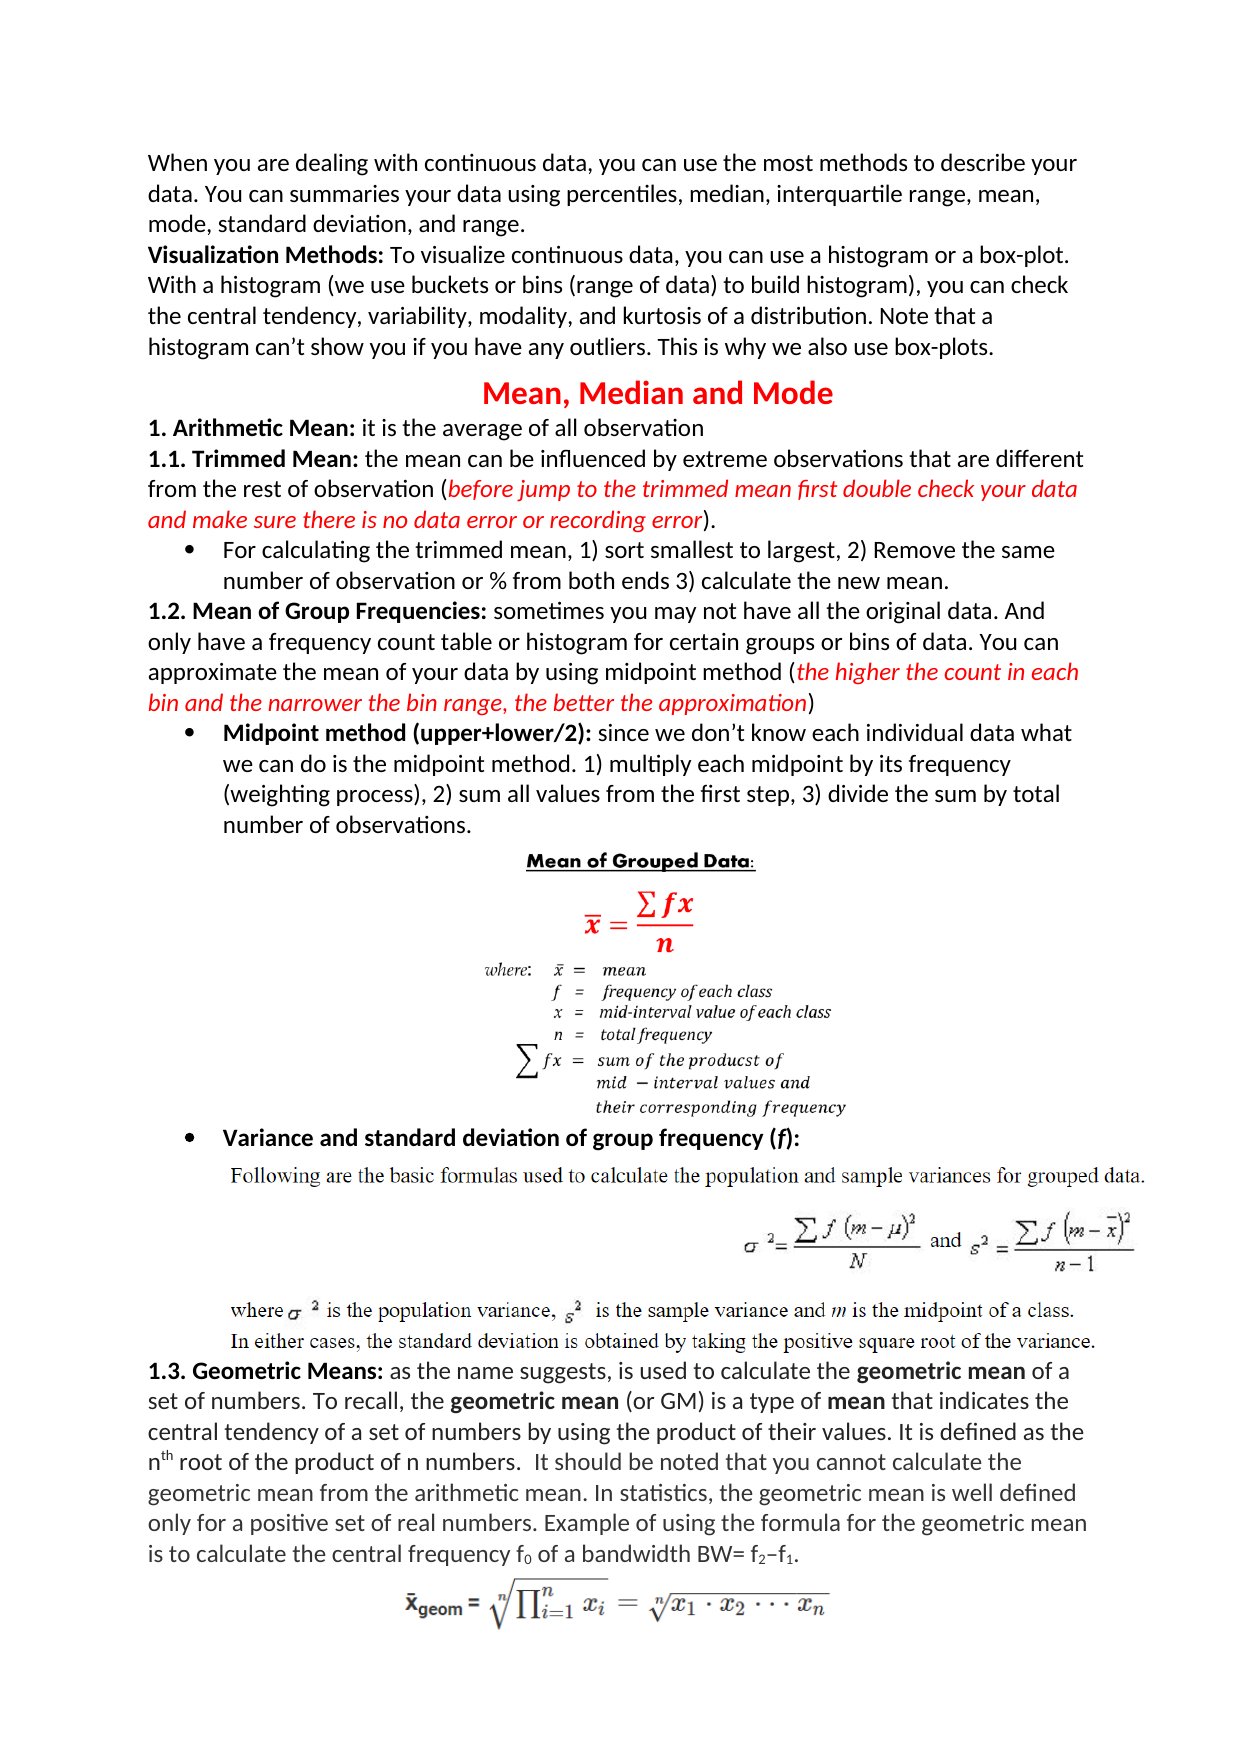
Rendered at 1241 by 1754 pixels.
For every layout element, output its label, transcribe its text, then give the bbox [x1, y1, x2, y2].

picture [396, 1568, 844, 1633]
list Variance and standard deviation of group frequency (f): [185, 1122, 1093, 1152]
text When you are dealing with continuous data, you can use the most methods to describe your data. You can summaries your data using percentiles, median, interquartile range, mean, mode, standard deviation, and range. [148, 148, 1093, 239]
text Visualization Methods: To visualize continuous data, you can use a histogram or a box-plot. With a histogram (we use buckets or bins (range of data) to build histogram), you can check the central tendency, variability, modality, and kurtosis of a distribution. Note that a histogram can’t show you if you have any outliers. This is why we also use box-plots. [148, 239, 1093, 361]
list 1. Arithmetic Mean: it is the average of all observation [148, 412, 1093, 443]
picture [467, 839, 849, 1122]
picture [222, 1152, 1168, 1355]
list 1.1. Trimmed Mean: the mean can be influenced by extreme observations that are different from the rest of observation (before jump to the trimmed mean first double check your data and make sure there is no data error or recording error). [148, 443, 1093, 534]
list 1.2. Mean of Group Frequencies: sometimes you may not have all the original data. And only have a frequency count table or histogram for certain groups or bins of data. You can approximate the mean of your data by using midpoint method (the higher the count in each bin and the narrower the bin range, the better the approximation) [148, 596, 1093, 718]
list For calculating the trimmed mean, 1) sort smallest to largest, 2) Remove the same number of observation or % from both ends 3) calculate the new mean. [185, 534, 1093, 596]
list Midpoint method (upper+lower/2): since we don’t know each individual data what we can do is the midpoint method. 1) multiply each midpoint by its frequency (weighting process), 2) sum all values from the first step, 3) divide the sum by total number of observations. [185, 718, 1093, 840]
list Mean, Median and Mode [223, 372, 1093, 412]
list 1.3. Geometric Means: as the name suggests, is used to calculate the geometric mean of a set of numbers. To recall, the geometric mean (or GM) is a type of mean that indicates the central tendency of a set of numbers by using the product of their values. It is defined as the nth root of the product of n numbers. It should be noted that you cannot calculate the geometric mean from the arithmetic mean. In statistics, the geometric mean is well defined only for a positive set of real numbers. Example of using the formula for the geometric mean is to calculate the central frequency f0 of a bandwidth BW= f2–f1. [148, 1355, 1093, 1568]
